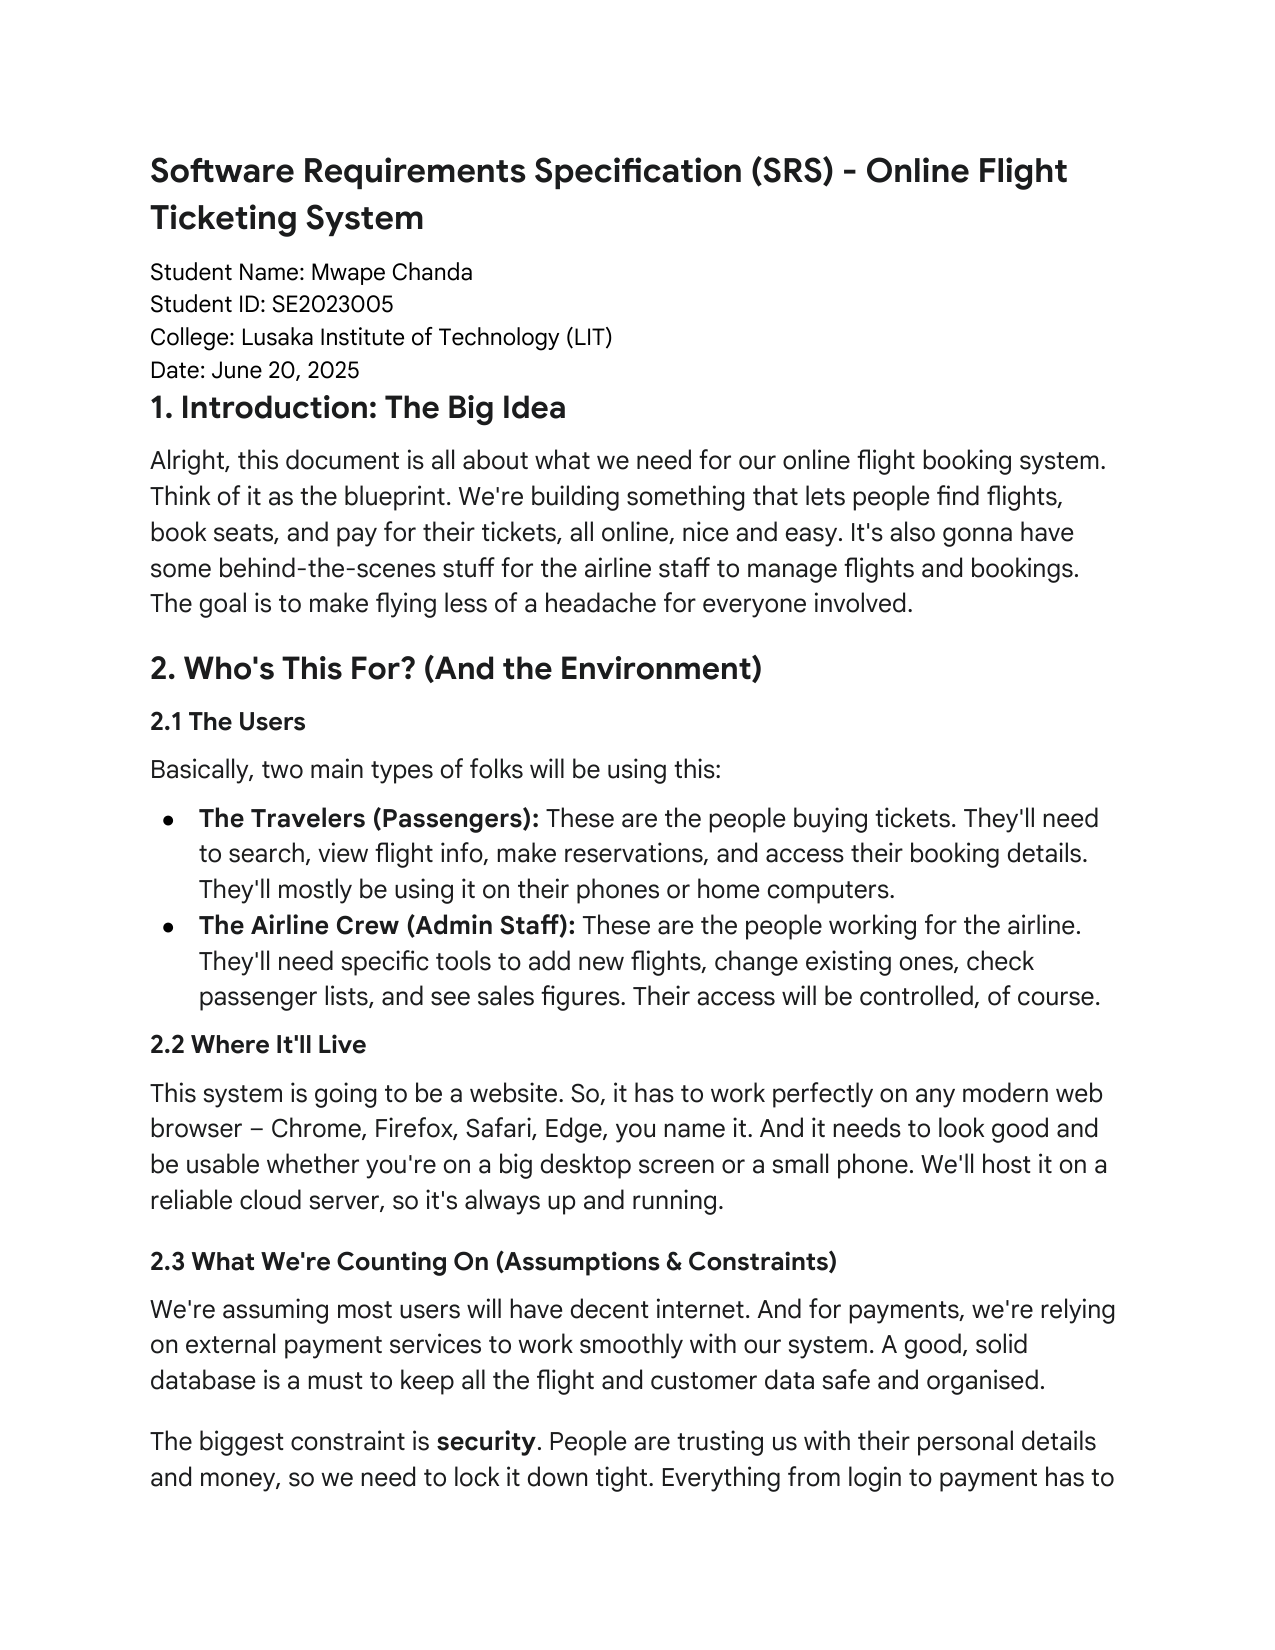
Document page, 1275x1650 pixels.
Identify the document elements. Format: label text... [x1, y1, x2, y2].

subtitle 2.2 Where It'll Live [150, 1030, 1125, 1061]
text We're assuming most users will have decent internet. And for payments, we're relying on external payment services to work smoothly with our system. A good, solid database is a must to keep all the flight and customer data safe and organised. [150, 1294, 1125, 1397]
text Student ID: SE2023005 [150, 290, 1125, 319]
text Basically, two main types of folks will be using this: [150, 754, 1125, 786]
subtitle 1. Introduction: The Big Idea [150, 388, 1125, 428]
text Alright, this document is all about what we need for our online flight booking system. Think of it as the blueprint. We're building something that lets people find flights, book seats, and pay for their tickets, all online, nice and easy. It's also gonna have some behind-the-scenes stuff for the airline staff to manage flights and bookings. The goal is to make flying less of a headache for everyone involved. [150, 446, 1125, 620]
subtitle 2. Who's This For? (And the Environment) [150, 649, 1125, 688]
subtitle Software Requirements Specification (SRS) - Online Flight Ticketing System [150, 150, 1125, 239]
text Date: June 20, 2025 [150, 356, 1125, 384]
text Student Name: Mwape Chanda [150, 258, 1125, 286]
list The Travelers (Passengers): These are the people buying tickets. They'll need to search, view flight info, make reservations, and access their booking details. They'll mostly be using it on their phones or home computers. [161, 803, 1125, 906]
text This system is going to be a website. So, it has to work perfectly on any modern web browser – Chrome, Firefox, Safari, Edge, you name it. And it needs to look good and be usable whether you're on a big desktop screen or a small phone. We'll host it on a reliable cloud server, so it's always up and running. [150, 1078, 1125, 1216]
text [150, 1426, 1125, 1493]
subtitle 2.1 The Users [150, 706, 1125, 738]
subtitle 2.3 What We're Counting On (Assumptions & Constraints) [150, 1246, 1125, 1277]
list The Airline Crew (Admin Staff): These are the people working for the airline. They'll need specific tools to add new flights, change existing ones, check passenger lists, and see sales figures. Their access will be controlled, of course. [161, 910, 1125, 1013]
text College: Lusaka Institute of Technology (LIT) [150, 323, 1125, 352]
